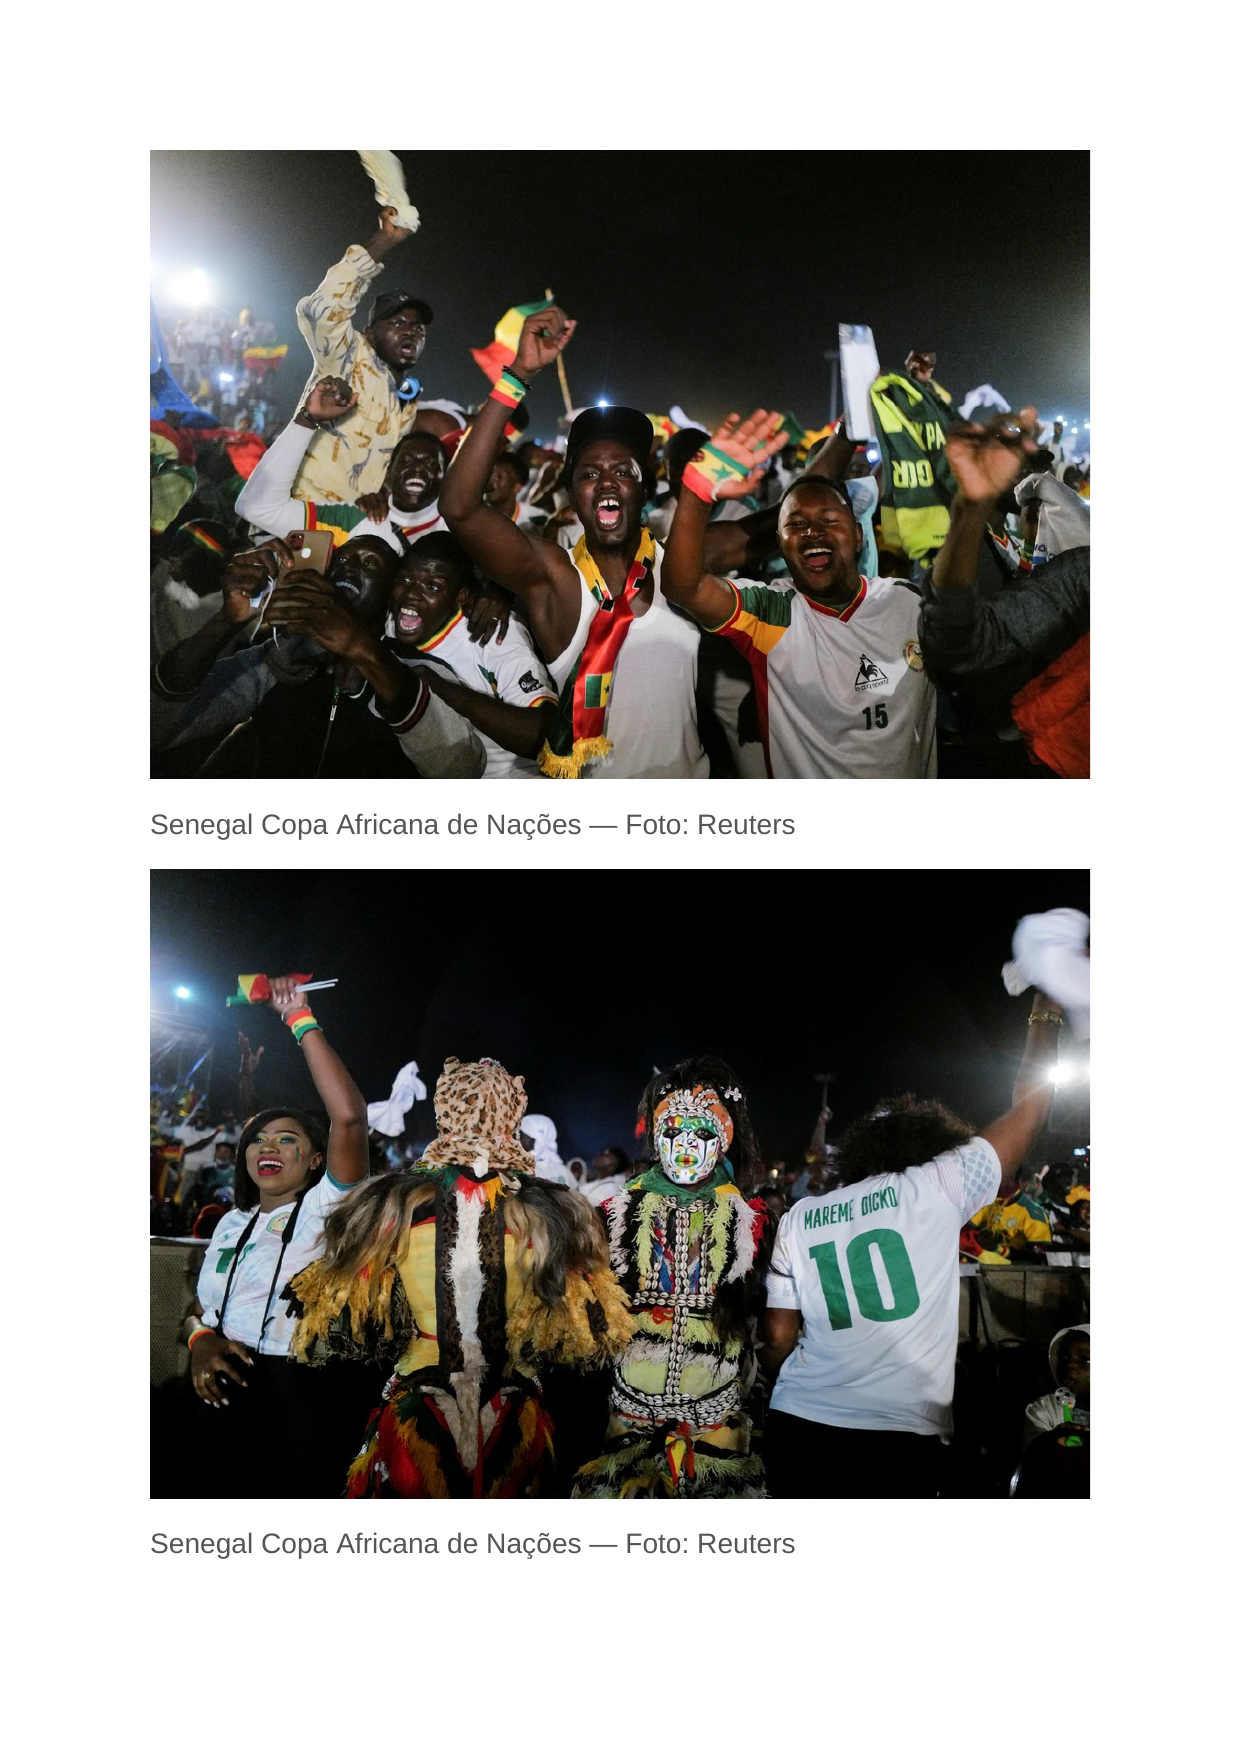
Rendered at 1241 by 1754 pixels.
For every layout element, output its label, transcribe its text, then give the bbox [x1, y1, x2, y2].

picture [150, 869, 1091, 1499]
picture [150, 150, 1091, 779]
text Senegal Copa Africana de Nações — Foto: Reuters [150, 1527, 1090, 1560]
text Senegal Copa Africana de Nações — Foto: Reuters [150, 808, 1090, 840]
